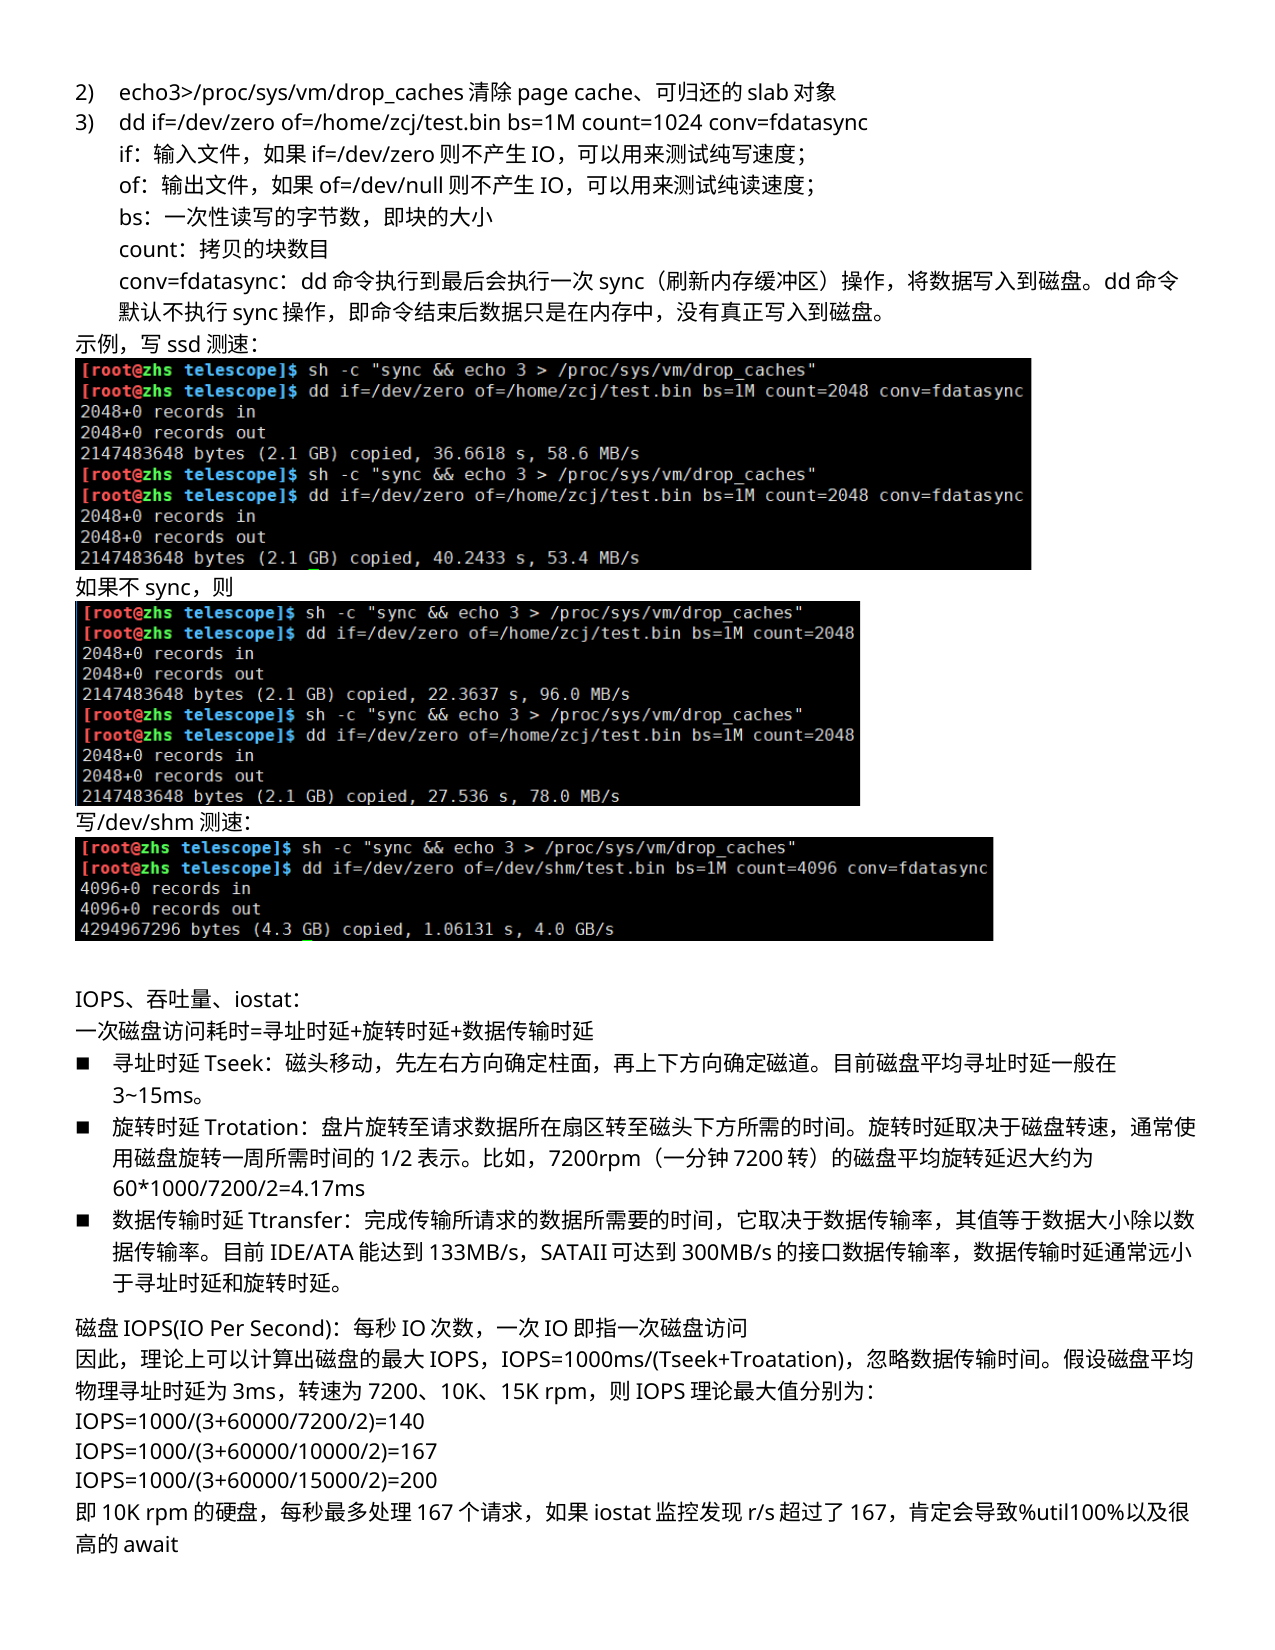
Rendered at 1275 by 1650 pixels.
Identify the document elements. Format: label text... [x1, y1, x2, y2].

text if：输入文件，如果if=/dev/zero则不产生IO，可以用来测试纯写速度； [119, 137, 1200, 168]
list 数据传输时延Ttransfer：完成传输所请求的数据所需要的时间，它取决于数据传输率，其值等于数据大小除以数据传输率。目前IDE/ATA能达到133MB/s，SATAII可达到300MB/s的接口数据传输率，数据传输时延通常远小于寻址时延和旋转时延。 [75, 1203, 1200, 1298]
list 旋转时延Trotation：盘片旋转至请求数据所在扇区转至磁头下方所需的时间。旋转时延取决于磁盘转速，通常使用磁盘旋转一周所需时间的1/2表示。比如，7200rpm（一分钟7200转）的磁盘平均旋转延迟大约为60*1000/7200/2=4.17ms [75, 1109, 1200, 1203]
text 磁盘IOPS(IO Per Second)：每秒IO次数，一次IO即指一次磁盘访问 [75, 1311, 1200, 1342]
text of：输出文件，如果of=/dev/null则不产生IO，可以用来测试纯读速度； [119, 168, 1200, 200]
list 寻址时延Tseek：磁头移动，先左右方向确定柱面，再上下方向确定磁道。目前磁盘平均寻址时延一般在3~15ms。 [75, 1046, 1200, 1109]
picture [75, 837, 994, 941]
list echo3>/proc/sys/vm/drop_caches清除page cache、可归还的slab对象 [75, 75, 1200, 107]
text bs：一次性读写的字节数，即块的大小 [119, 200, 1200, 232]
text IOPS=1000/(3+60000/15000/2)=200 [75, 1465, 1200, 1495]
text 如果不sync，则 [75, 569, 1200, 601]
text 即10K rpm的硬盘，每秒最多处理167个请求，如果iostat监控发现r/s超过了167，肯定会导致%util100%以及很高的await [75, 1495, 1200, 1559]
text 写/dev/shm测速： [75, 805, 1200, 837]
text 一次磁盘访问耗时=寻址时延+旋转时延+数据传输时延 [75, 1014, 1200, 1046]
text 示例，写ssd测速： [75, 327, 1200, 359]
text IOPS=1000/(3+60000/10000/2)=167 [75, 1436, 1200, 1465]
text 因此，理论上可以计算出磁盘的最大IOPS，IOPS=1000ms/(Tseek+Troatation)，忽略数据传输时间。假设磁盘平均物理寻址时延为3ms，转速为7200、10K、15K rpm，则IOPS理论最大值分别为： [75, 1342, 1200, 1406]
text count：拷贝的块数目 [119, 232, 1200, 264]
text IOPS、吞吐量、iostat： [75, 982, 1200, 1014]
picture [75, 358, 1032, 570]
text conv=fdatasync：dd命令执行到最后会执行一次sync（刷新内存缓冲区）操作，将数据写入到磁盘。dd命令默认不执行sync操作，即命令结束后数据只是在内存中，没有真正写入到磁盘。 [119, 264, 1200, 327]
list dd if=/dev/zero of=/home/zcj/test.bin bs=1M count=1024 conv=fdatasync [75, 107, 1200, 137]
picture [75, 601, 861, 806]
text IOPS=1000/(3+60000/7200/2)=140 [75, 1406, 1200, 1436]
